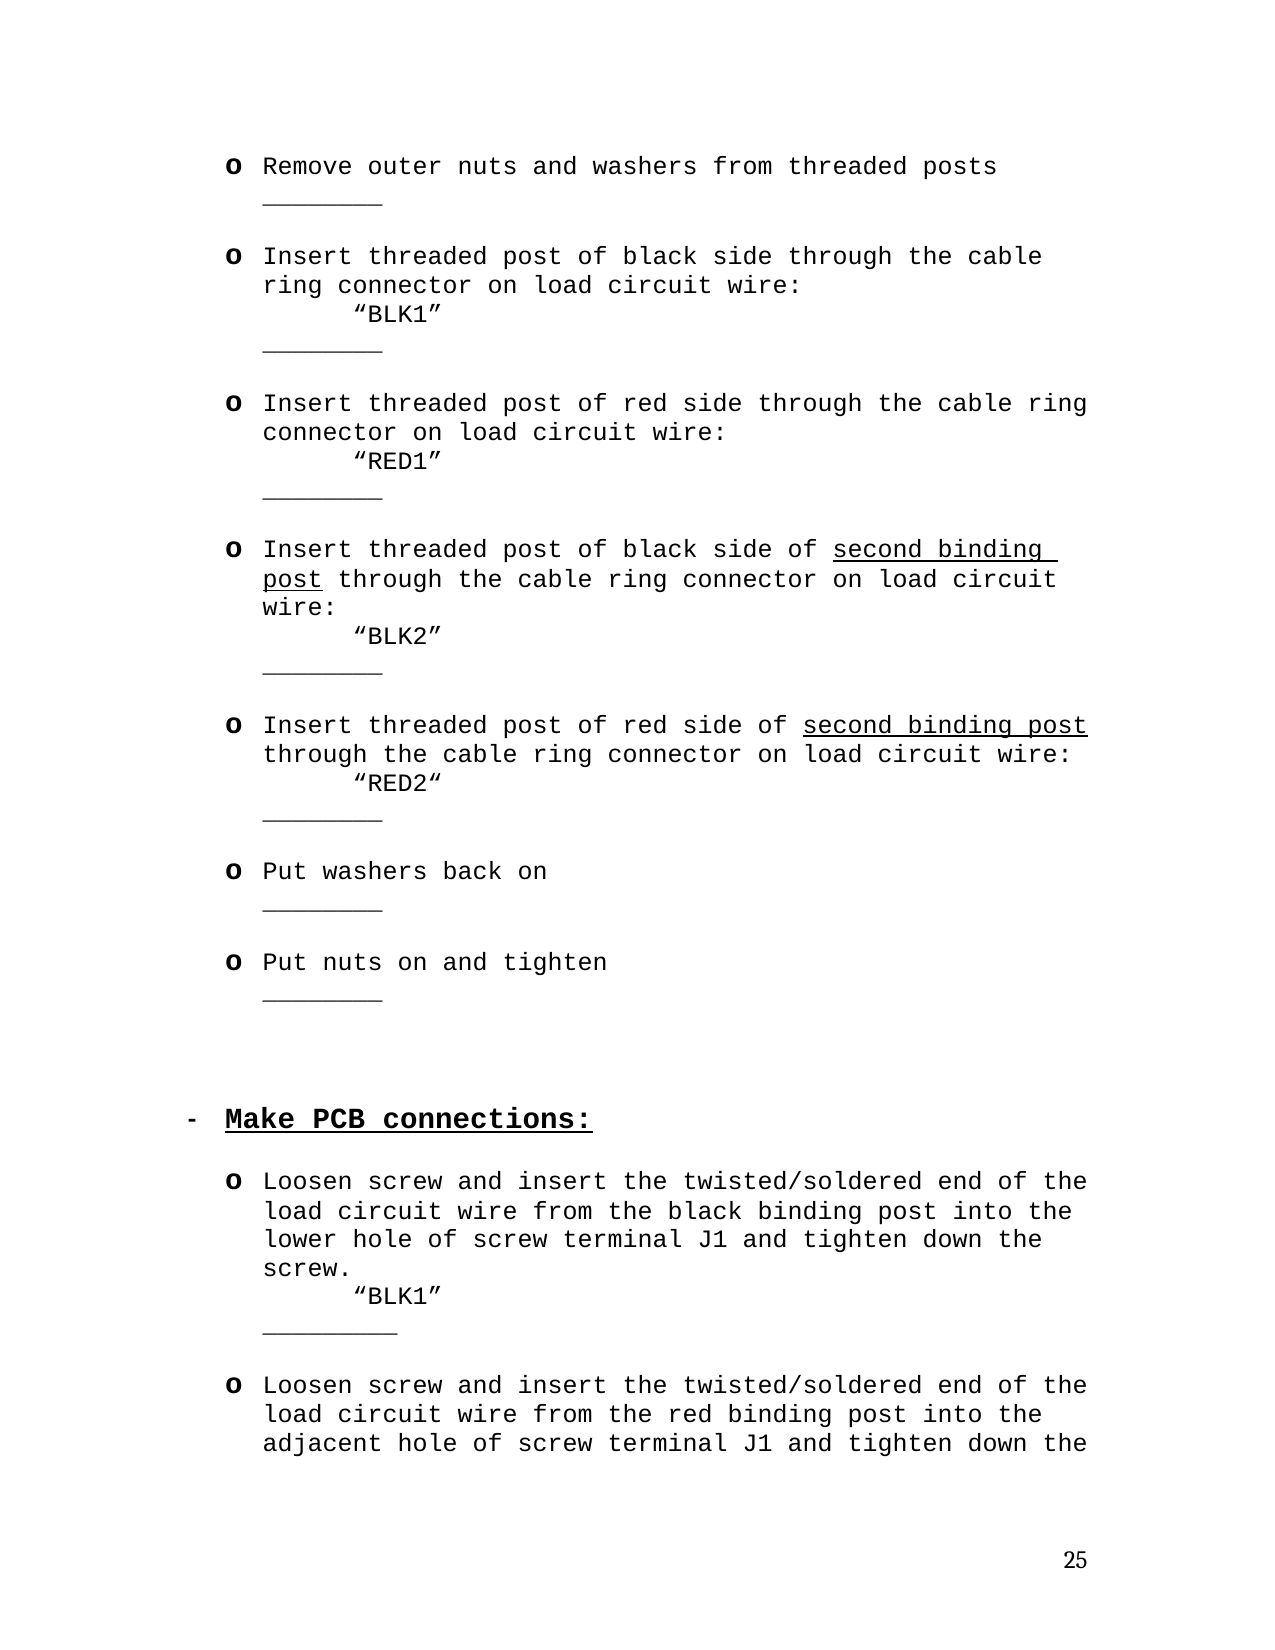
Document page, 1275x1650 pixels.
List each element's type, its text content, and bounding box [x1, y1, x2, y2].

list Put nuts on and tighten ________ [225, 1368, 1087, 1458]
list Make binding post connections: [187, 508, 1087, 572]
text ________ [187, 899, 1087, 956]
list Remove outer nuts and washers from threaded posts ________ [225, 572, 1087, 662]
list Insert threaded post of red side of second binding post through the cable ring connector on load circuit wire: “RED2“ ________ [225, 1131, 1087, 1278]
list Insert threaded post of black side through the cable ring connector on load circuit wire: “BLK1” ________ [225, 662, 1087, 809]
list Insert threaded post of black side of second binding post through the cable ring connector on load circuit wire: “BLK2” ________ [225, 956, 1087, 1131]
subtitle Make load circuit connections [187, 313, 1087, 395]
list Put washers back on ________ [225, 1278, 1087, 1368]
text Refer to the drawings of off-PCB connections for this step. These connections use the load circuit wires that were prepared in the previous step. [187, 395, 1087, 508]
list Insert threaded post of red side through the cable ring connector on load circuit wire: “RED1” [225, 809, 1087, 899]
